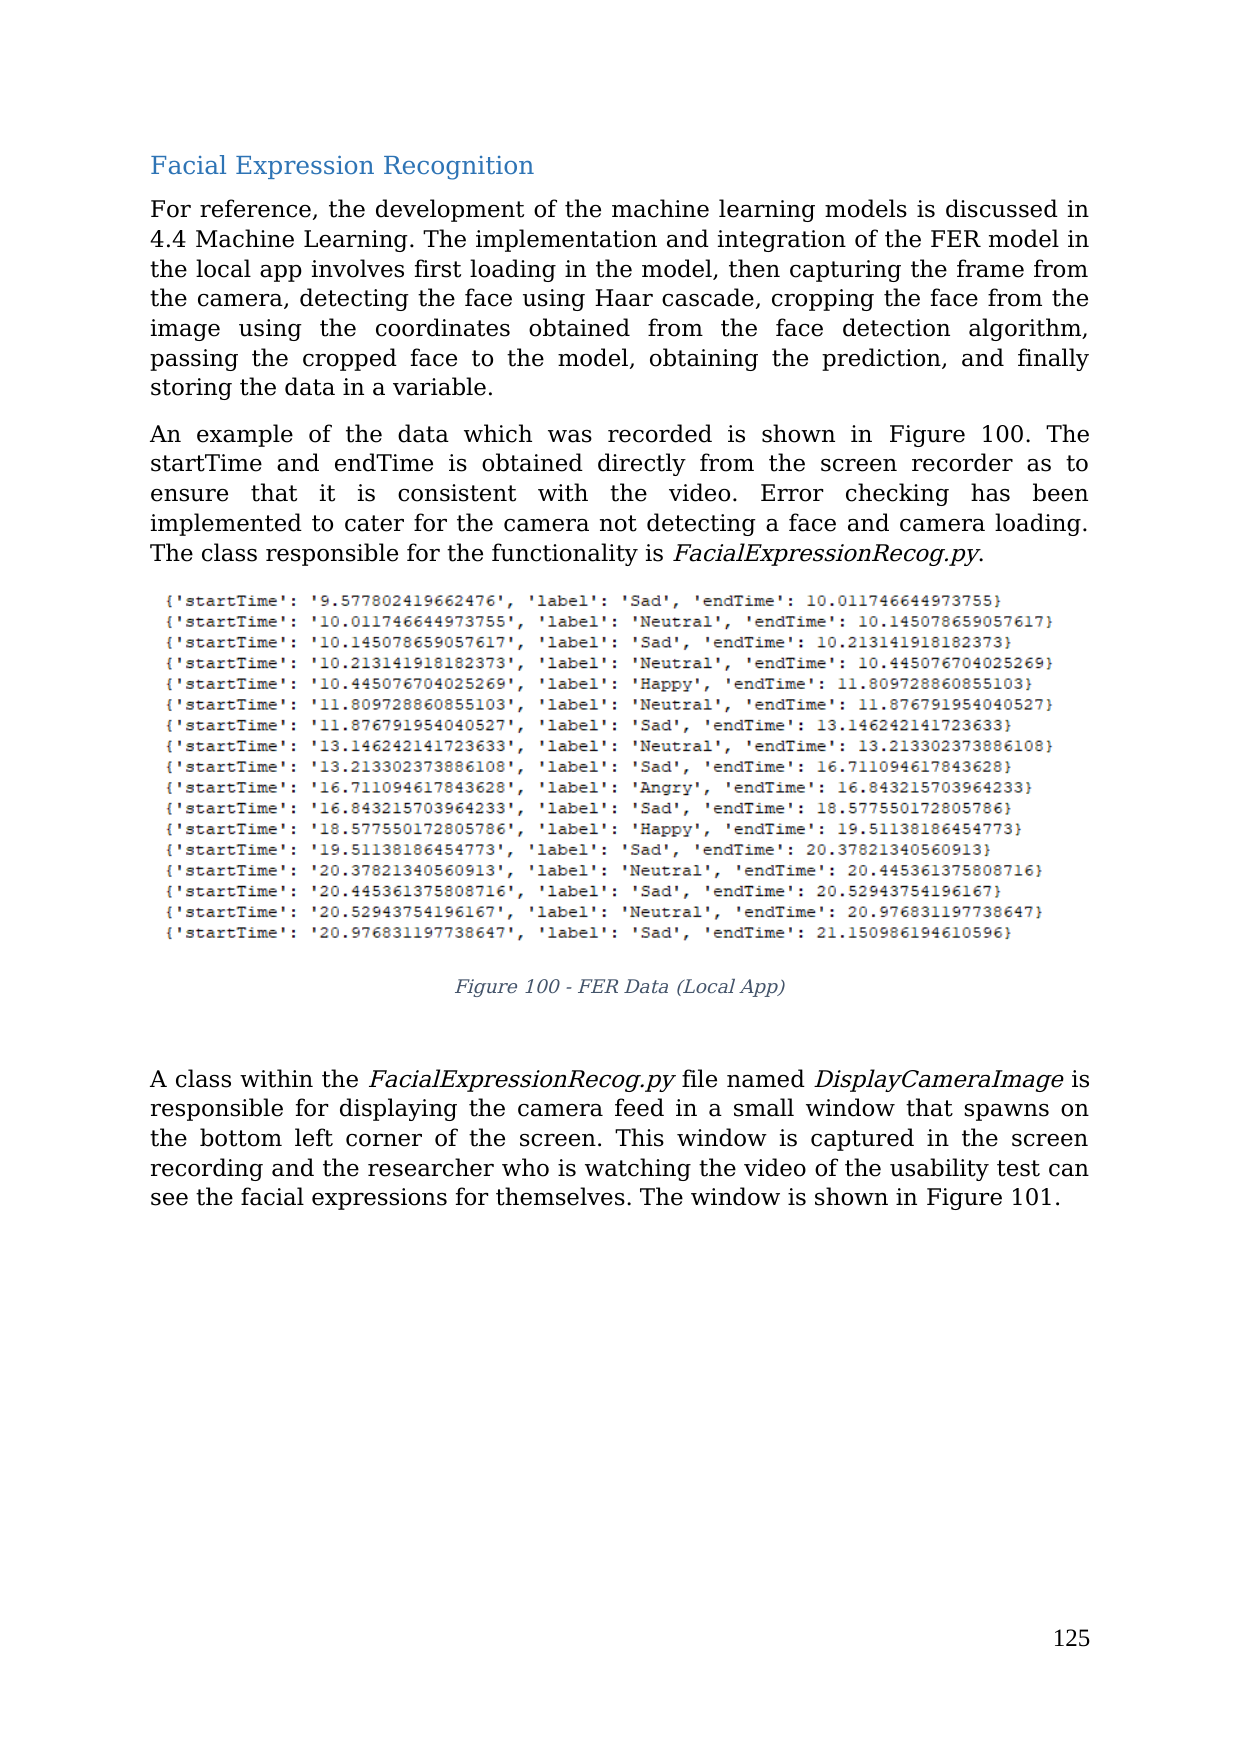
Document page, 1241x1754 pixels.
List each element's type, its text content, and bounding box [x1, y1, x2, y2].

text Figure 100 - FER Data (Local App) [150, 974, 1090, 997]
picture [150, 584, 1091, 956]
text An example of the data which was recorded is shown in Figure 100. The startTime and endTime is obtained directly from the screen recorder as to ensure that it is consistent with the video. Error checking has been implemented to cater for the camera not detecting a face and camera loading. The class responsible for the functionality is FacialExpressionRecog.py. [150, 419, 1090, 566]
subtitle Facial Expression Recognition [150, 150, 1090, 180]
text A class within the FacialExpressionRecog.py file named DisplayCameraImage is responsible for displaying the camera feed in a small window that spawns on the bottom left corner of the screen. This window is captured in the screen recording and the researcher who is watching the video of the usability test can see the facial expressions for themselves. The window is shown in Figure 101. [150, 1064, 1090, 1211]
text For reference, the development of the machine learning models is discussed in 4.4 Machine Learning. The implementation and integration of the FER model in the local app involves first loading in the model, then capturing the frame from the camera, detecting the face using Haar cascade, cropping the face from the image using the coordinates obtained from the face detection algorithm, passing the cropped face to the model, obtaining the prediction, and finally storing the data in a variable. [150, 195, 1090, 401]
